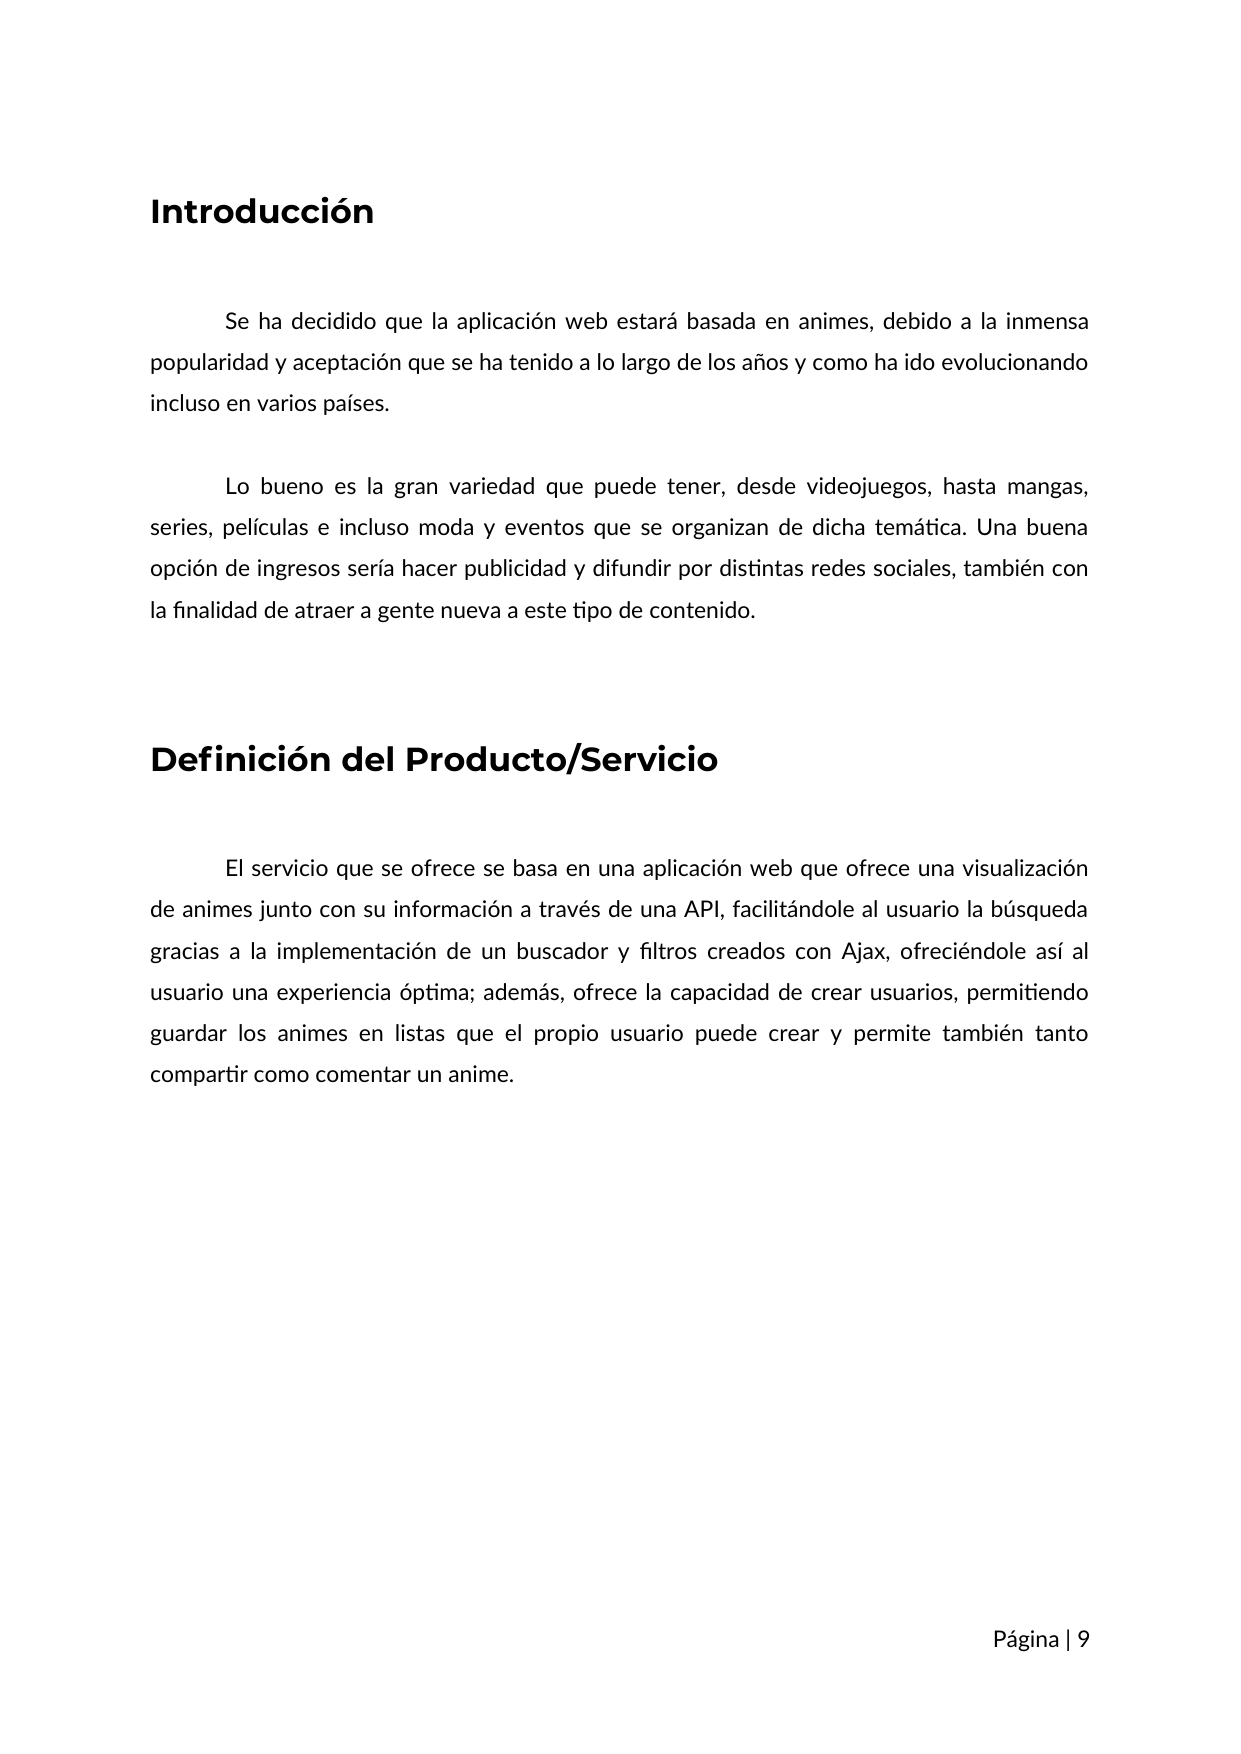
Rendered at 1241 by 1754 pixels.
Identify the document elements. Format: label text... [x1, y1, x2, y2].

text El servicio que se ofrece se basa en una aplicación web que ofrece una visualización de animes junto con su información a través de una API, facilitándole al usuario la búsqueda gracias a la implementación de un buscador y filtros creados con Ajax, ofreciéndole así al usuario una experiencia óptima; además, ofrece la capacidad de crear usuarios, permitiendo guardar los animes en listas que el propio usuario puede crear y permite también tanto compartir como comentar un anime. [150, 854, 1090, 1087]
text Se ha decidido que la aplicación web estará basada en animes, debido a la inmensa popularidad y aceptación que se ha tenido a lo largo de los años y como ha ido evolucionando incluso en varios países. [150, 306, 1090, 416]
subtitle Introducción [150, 192, 1090, 232]
subtitle Definición del Producto/Servicio [150, 678, 1090, 779]
text Lo bueno es la gran variedad que puede tener, desde videojuegos, hasta mangas, series, películas e incluso moda y eventos que se organizan de dicha temática. Una buena opción de ingresos sería hacer publicidad y difundir por distintas redes sociales, también con la finalidad de atraer a gente nueva a este tipo de contenido. [150, 471, 1090, 623]
